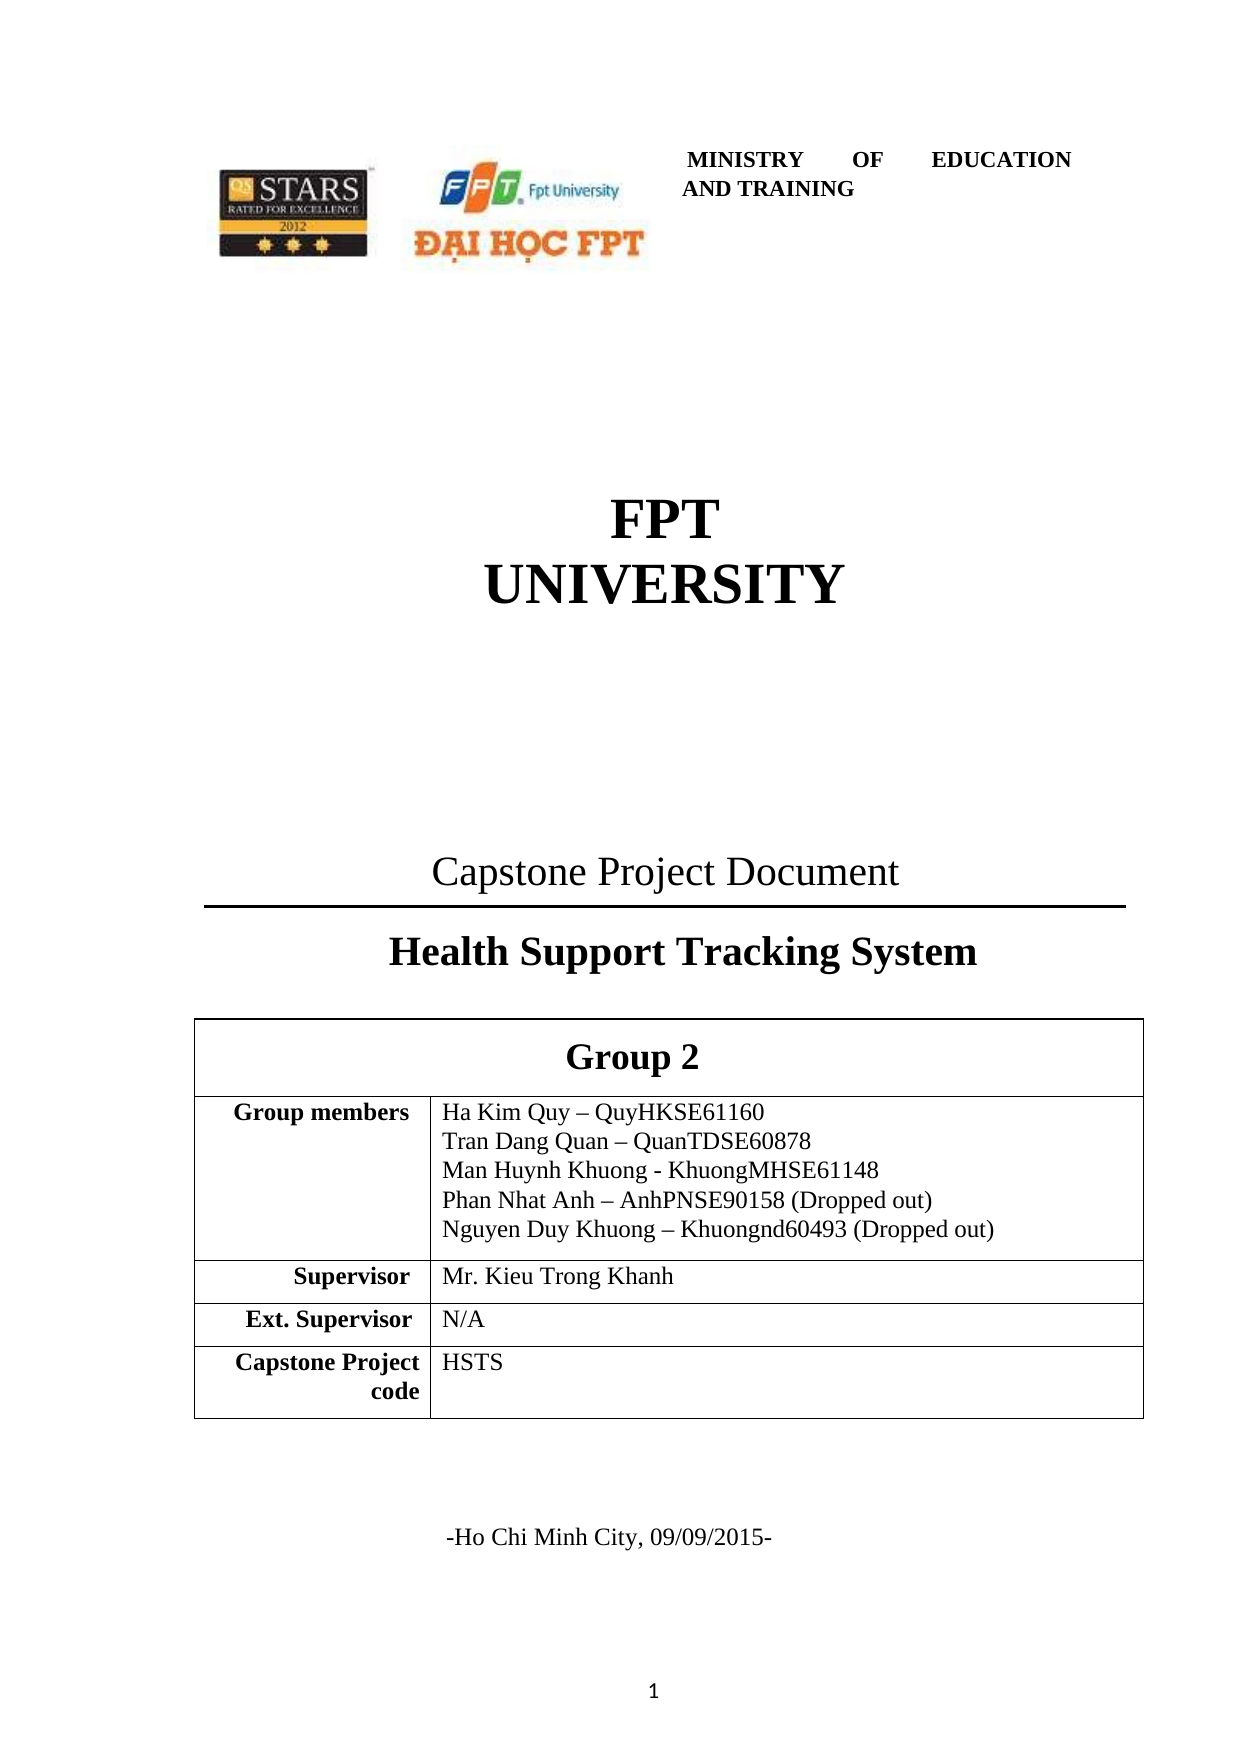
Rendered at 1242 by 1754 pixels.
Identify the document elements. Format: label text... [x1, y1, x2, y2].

table_cell HSTS [431, 1347, 1143, 1418]
text Health Support Tracking System [270, 927, 1097, 972]
table_cell Ha Kim Quy – QuyHKSE61160 Tran Dang Quan – QuanTDSE60878 Man Huynh Khuong - KhuongMHSE61148 Phan Nhat Anh – AnhPNSE90158 (Dropped out) Nguyen Duy Khuong – Khuongnd60493 (Dropped out) [431, 1097, 1143, 1260]
table_cell Capstone Project code [195, 1347, 430, 1418]
table_header Group 2 [195, 1020, 1143, 1096]
table_cell Group members [195, 1097, 430, 1260]
table_cell Supervisor [195, 1261, 430, 1303]
text FPT UNIVERSITY [433, 487, 897, 616]
table_cell N/A [431, 1304, 1143, 1346]
table_cell Ext. Supervisor [195, 1304, 430, 1346]
picture [206, 145, 667, 274]
text -Ho Chi Minh City, 09/09/2015- [446, 1522, 1156, 1551]
table_cell Mr. Kieu Trong Khanh [431, 1261, 1143, 1303]
text Capstone Project Document [412, 847, 918, 894]
text MINISTRY OF EDUCATION AND TRAINING [682, 143, 1128, 201]
